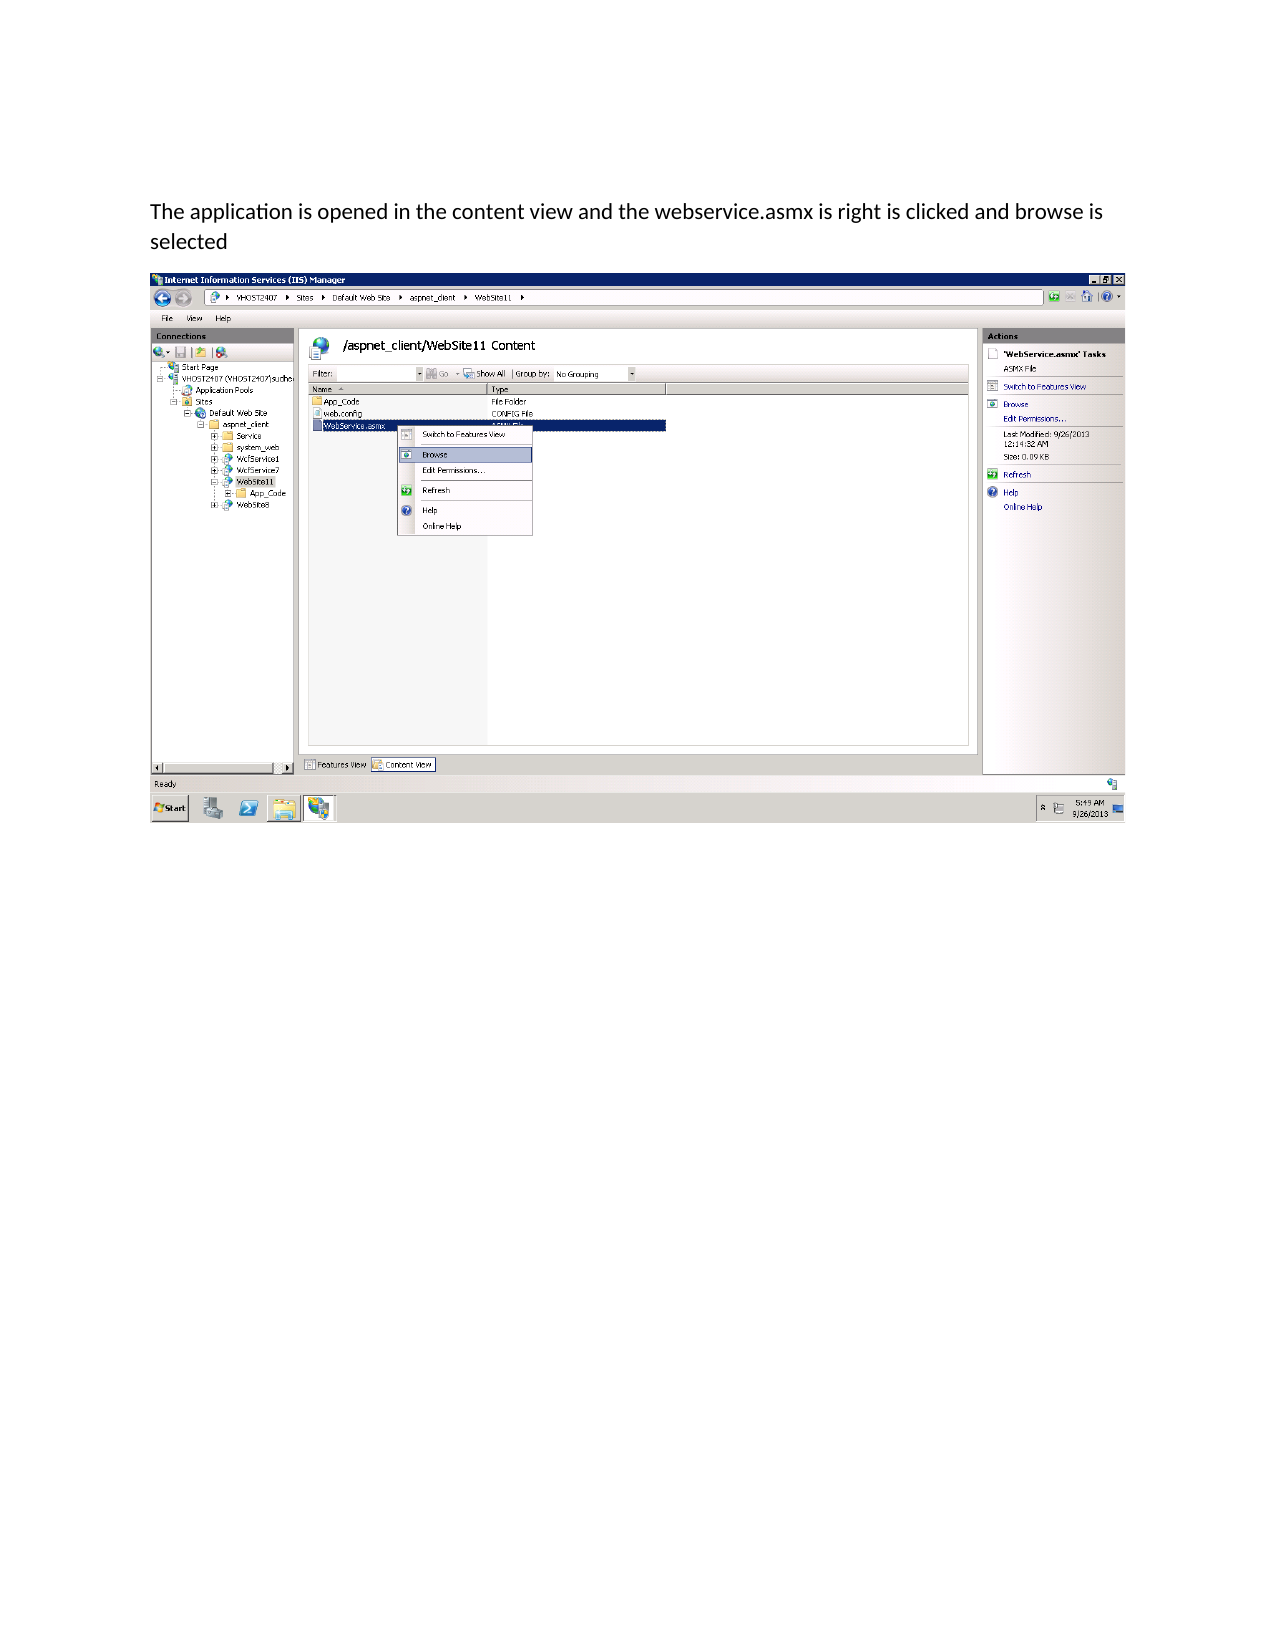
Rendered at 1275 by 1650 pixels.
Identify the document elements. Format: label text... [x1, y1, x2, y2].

text The application is opened in the content view and the webservice.asmx is right is clicked and browse is selected [150, 197, 1125, 255]
picture [150, 273, 1125, 823]
